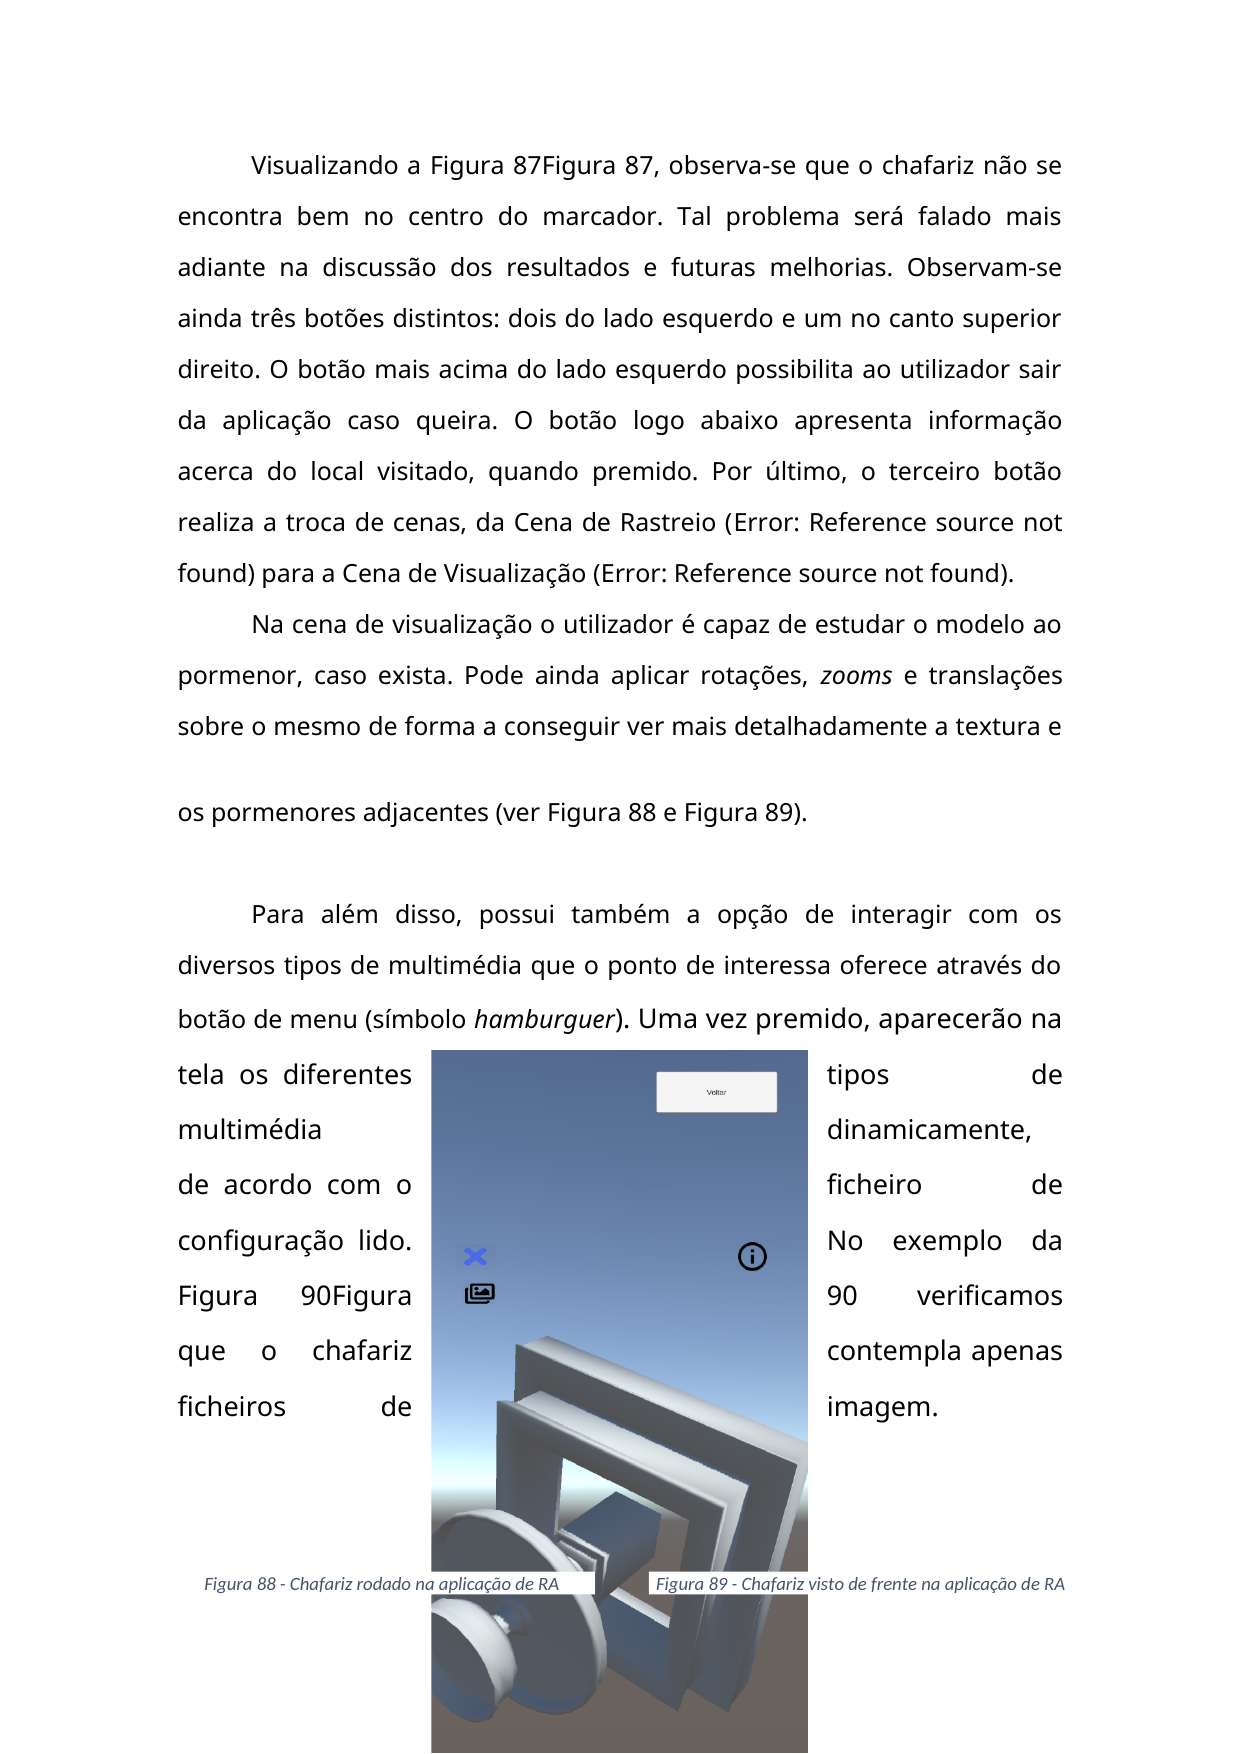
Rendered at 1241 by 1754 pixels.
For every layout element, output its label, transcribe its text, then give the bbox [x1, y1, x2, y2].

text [177, 148, 1063, 233]
